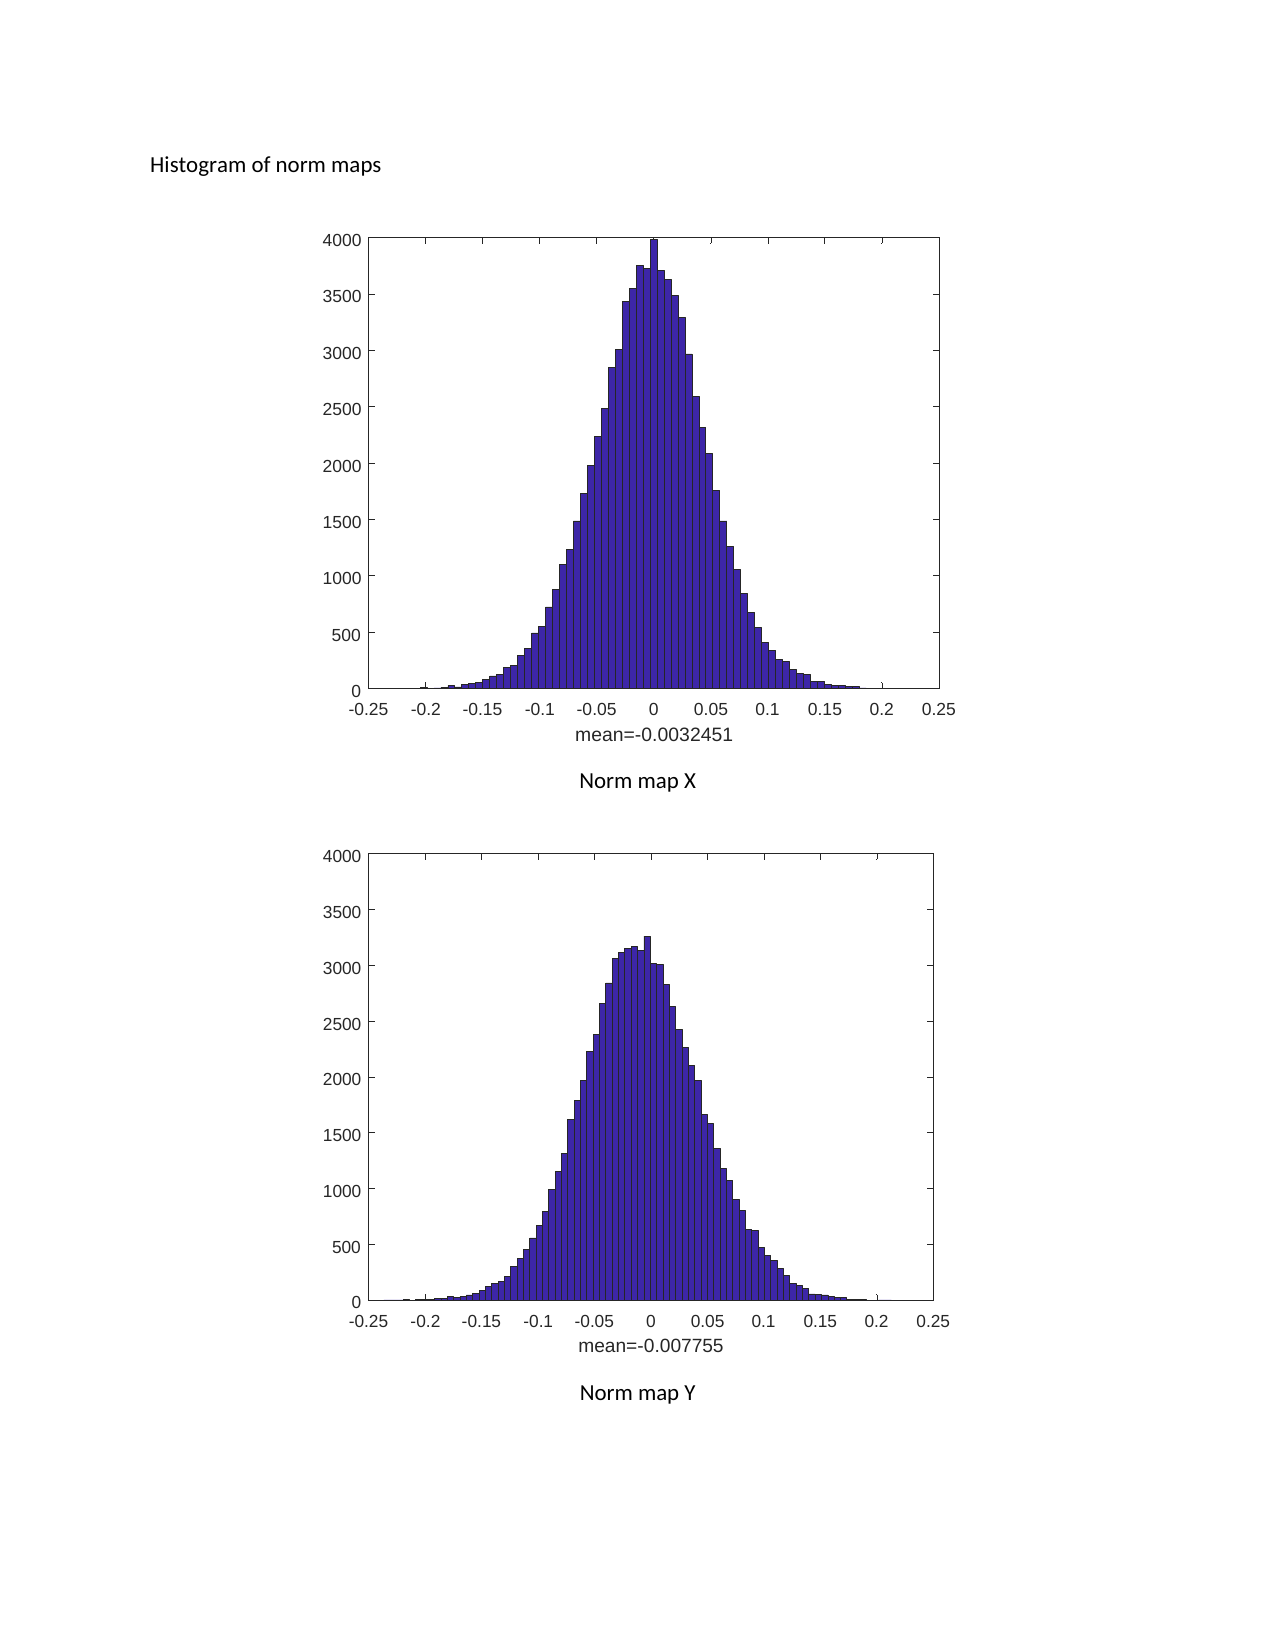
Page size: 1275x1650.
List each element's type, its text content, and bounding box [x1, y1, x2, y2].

text Histogram of norm maps [150, 150, 1125, 178]
text Norm map Y [150, 1378, 1125, 1406]
text Norm map X [150, 767, 1125, 794]
